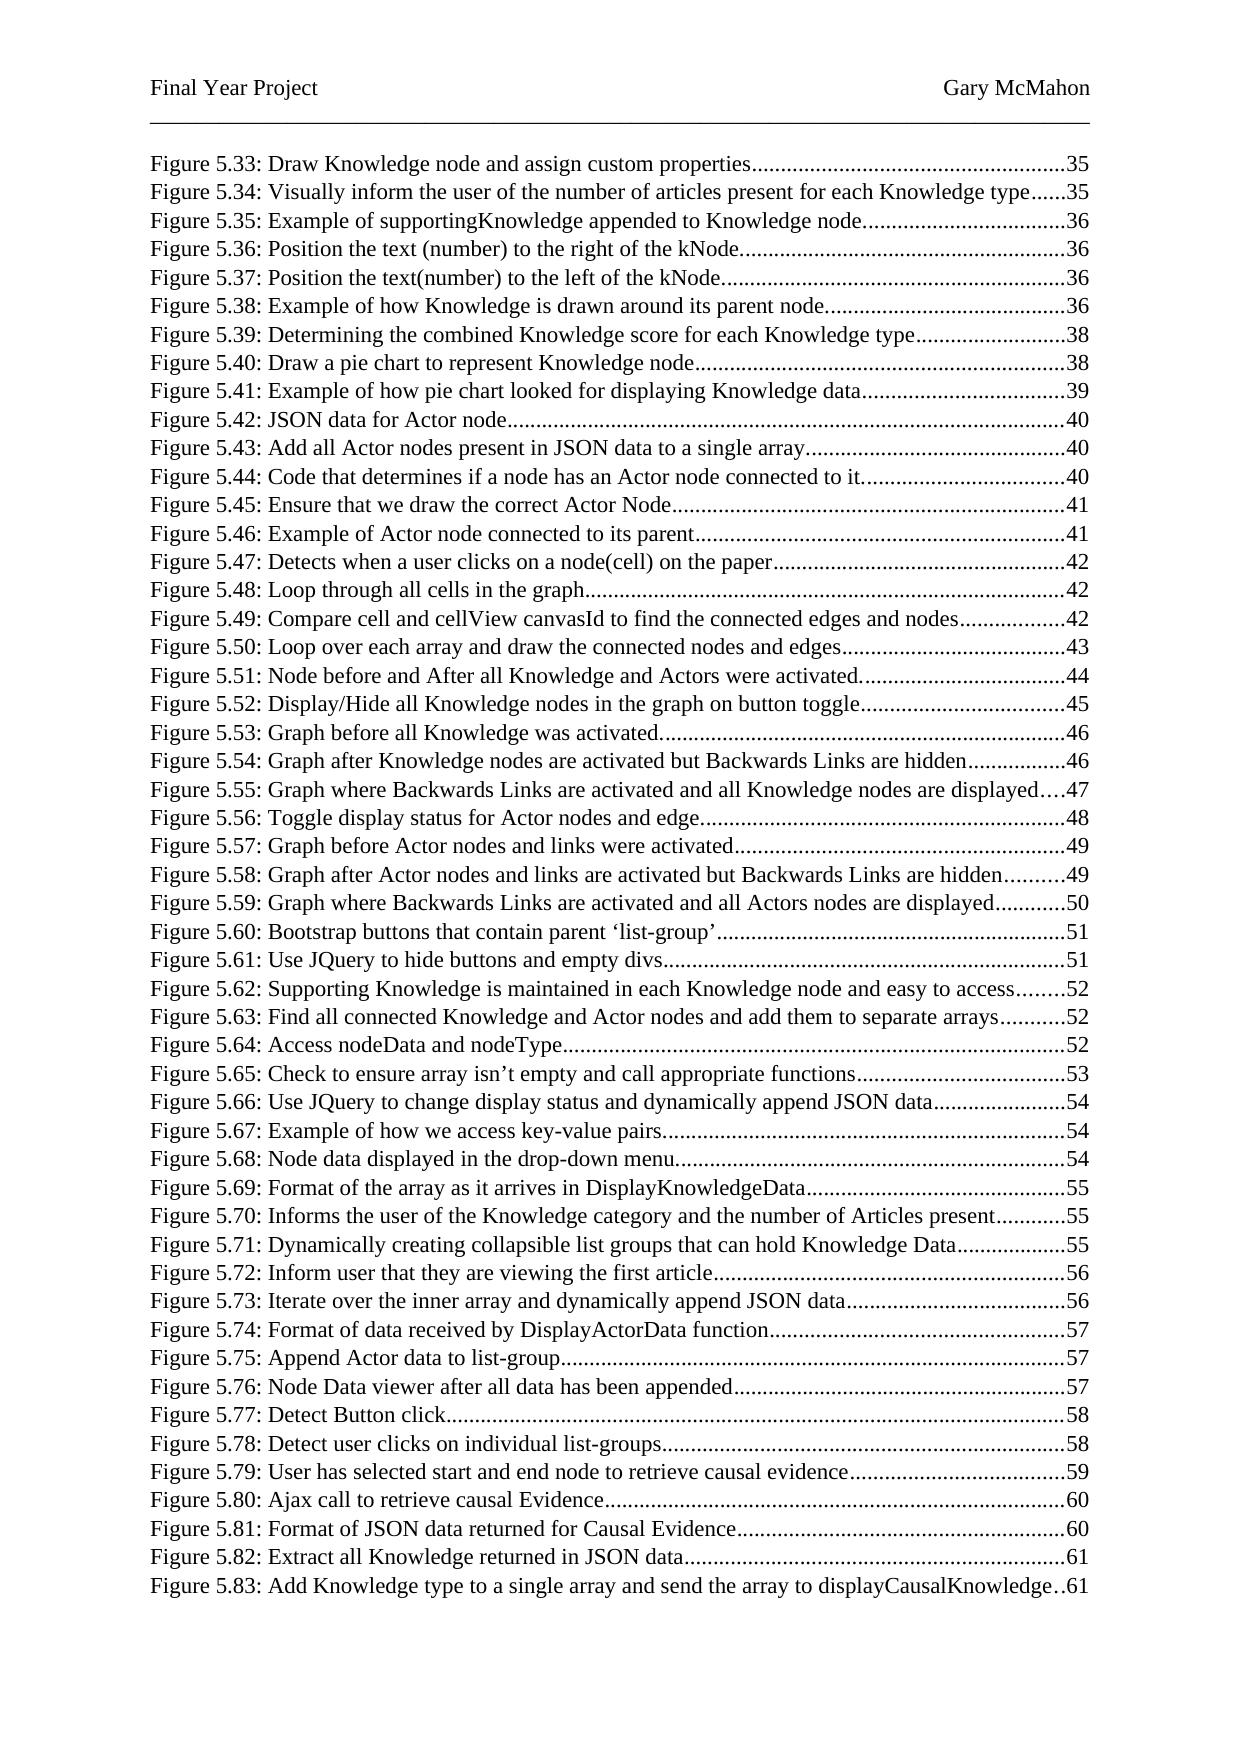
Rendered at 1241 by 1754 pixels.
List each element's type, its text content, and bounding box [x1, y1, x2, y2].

text Figure 5.34: Visually inform the user of the number of articles present for each Knowledge type 35 [150, 178, 1090, 205]
text Figure 5.56: Toggle display status for Actor nodes and edge. 48 [150, 804, 1090, 830]
text Figure 5.38: Example of how Knowledge is drawn around its parent node. 36 [150, 292, 1090, 318]
text Figure 5.46: Example of Actor node connected to its parent 41 [150, 520, 1090, 546]
text Figure 5.73: Iterate over the inner array and dynamically append JSON data 56 [150, 1287, 1090, 1314]
text Figure 5.54: Graph after Knowledge nodes are activated but Backwards Links are hidden 46 [150, 747, 1090, 773]
text Figure 5.37: Position the text(number) to the left of the kNode. 36 [150, 264, 1090, 290]
text Figure 5.81: Format of JSON data returned for Causal Evidence 60 [150, 1515, 1090, 1541]
text Figure 5.36: Position the text (number) to the right of the kNode. 36 [150, 235, 1090, 262]
text Figure 5.74: Format of data received by DisplayActorData function 57 [150, 1316, 1090, 1342]
text Figure 5.35: Example of supportingKnowledge appended to Knowledge node. 36 [150, 207, 1090, 233]
text Figure 5.65: Check to ensure array isn’t empty and call appropriate functions 53 [150, 1060, 1090, 1086]
text Figure 5.79: User has selected start and end node to retrieve causal evidence 59 [150, 1458, 1090, 1484]
text Figure 5.59: Graph where Backwards Links are activated and all Actors nodes are displayed 50 [150, 889, 1090, 916]
text Figure 5.45: Ensure that we draw the correct Actor Node 41 [150, 491, 1090, 518]
text Figure 5.48: Loop through all cells in the graph 42 [150, 577, 1090, 603]
text Figure 5.76: Node Data viewer after all data has been appended 57 [150, 1373, 1090, 1399]
text Figure 5.58: Graph after Actor nodes and links are activated but Backwards Links are hidden 49 [150, 861, 1090, 887]
text Figure 5.43: Add all Actor nodes present in JSON data to a single array. 40 [150, 434, 1090, 461]
text Figure 5.72: Inform user that they are viewing the first article 56 [150, 1259, 1090, 1285]
text Figure 5.42: JSON data for Actor node 40 [150, 406, 1090, 432]
text Figure 5.83: Add Knowledge type to a single array and send the array to displayCausalKnowledge 61 [150, 1572, 1090, 1598]
text Figure 5.47: Detects when a user clicks on a node(cell) on the paper 42 [150, 548, 1090, 574]
text Figure 5.44: Code that determines if a node has an Actor node connected to it. 40 [150, 463, 1090, 489]
text Figure 5.55: Graph where Backwards Links are activated and all Knowledge nodes are displayed 47 [150, 776, 1090, 802]
text Figure 5.57: Graph before Actor nodes and links were activated 49 [150, 832, 1090, 859]
text Figure 5.78: Detect user clicks on individual list-groups 58 [150, 1430, 1090, 1456]
text Figure 5.41: Example of how pie chart looked for displaying Knowledge data 39 [150, 377, 1090, 404]
text Figure 5.52: Display/Hide all Knowledge nodes in the graph on button toggle 45 [150, 690, 1090, 717]
text Figure 5.62: Supporting Knowledge is maintained in each Knowledge node and easy to access 52 [150, 975, 1090, 1001]
text Figure 5.80: Ajax call to retrieve causal Evidence 60 [150, 1487, 1090, 1513]
text Figure 5.77: Detect Button click 58 [150, 1401, 1090, 1428]
text Figure 5.33: Draw Knowledge node and assign custom properties 35 [150, 150, 1090, 176]
text Figure 5.50: Loop over each array and draw the connected nodes and edges 43 [150, 633, 1090, 660]
text Figure 5.82: Extract all Knowledge returned in JSON data 61 [150, 1543, 1090, 1570]
text Figure 5.64: Access nodeData and nodeType 52 [150, 1032, 1090, 1058]
text Figure 5.68: Node data displayed in the drop-down menu. 54 [150, 1145, 1090, 1172]
text Figure 5.40: Draw a pie chart to represent Knowledge node 38 [150, 349, 1090, 375]
text Figure 5.67: Example of how we access key-value pairs. 54 [150, 1117, 1090, 1143]
text Figure 5.75: Append Actor data to list-group 57 [150, 1344, 1090, 1371]
text Figure 5.60: Bootstrap buttons that contain parent ‘list-group’ 51 [150, 918, 1090, 944]
text Figure 5.53: Graph before all Knowledge was activated. 46 [150, 719, 1090, 745]
text Figure 5.63: Find all connected Knowledge and Actor nodes and add them to separate arrays 52 [150, 1003, 1090, 1029]
text Figure 5.71: Dynamically creating collapsible list groups that can hold Knowledge Data 55 [150, 1231, 1090, 1257]
text Figure 5.61: Use JQuery to hide buttons and empty divs 51 [150, 946, 1090, 973]
text Figure 5.69: Format of the array as it arrives in DisplayKnowledgeData 55 [150, 1174, 1090, 1200]
text Figure 5.66: Use JQuery to change display status and dynamically append JSON data 54 [150, 1088, 1090, 1115]
text Figure 5.70: Informs the user of the Knowledge category and the number of Articles present 55 [150, 1202, 1090, 1228]
text Figure 5.49: Compare cell and cellView canvasId to find the connected edges and nodes 42 [150, 605, 1090, 631]
text Figure 5.51: Node before and After all Knowledge and Actors were activated. 44 [150, 662, 1090, 688]
text Figure 5.39: Determining the combined Knowledge score for each Knowledge type 38 [150, 321, 1090, 347]
